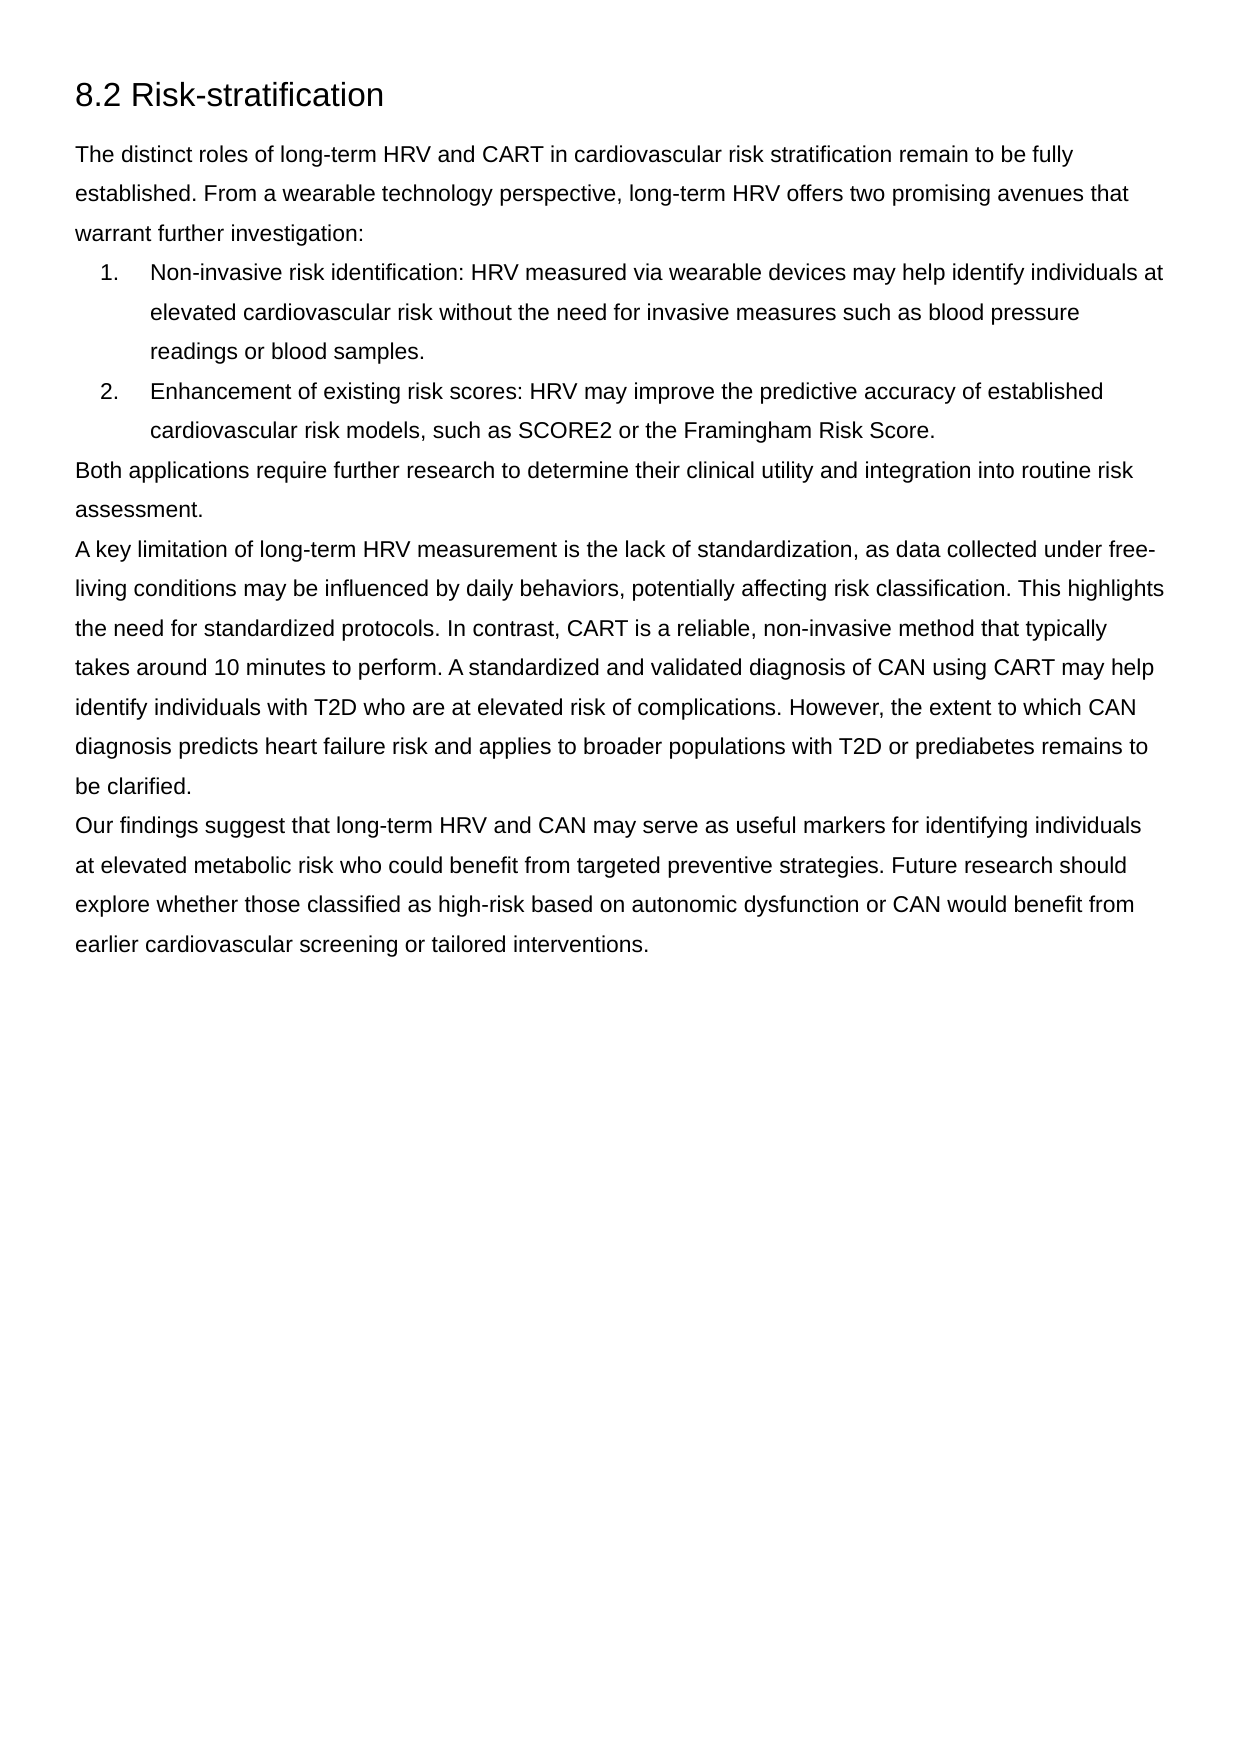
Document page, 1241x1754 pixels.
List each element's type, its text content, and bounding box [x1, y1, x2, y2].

subtitle 8.2 Risk-stratification [75, 75, 1165, 113]
text Both applications require further research to determine their clinical utility and integration into routine risk assessment. [75, 457, 1165, 523]
list Enhancement of existing risk scores: HRV may improve the predictive accuracy of established cardiovascular risk models, such as SCORE2 or the Framingham Risk Score. [100, 378, 1165, 444]
text Our findings suggest that long-term HRV and CAN may serve as useful markers for identifying individuals at elevated metabolic risk who could benefit from targeted preventive strategies. Future research should explore whether those classified as high-risk based on autonomic dysfunction or CAN would benefit from earlier cardiovascular screening or tailored interventions. [75, 812, 1165, 957]
text A key limitation of long-term HRV measurement is the lack of standardization, as data collected under free-living conditions may be influenced by daily behaviors, potentially affecting risk classification. This highlights the need for standardized protocols. In contrast, CART is a reliable, non-invasive method that typically takes around 10 minutes to perform. A standardized and validated diagnosis of CAN using CART may help identify individuals with T2D who are at elevated risk of complications. However, the extent to which CAN diagnosis predicts heart failure risk and applies to broader populations with T2D or prediabetes remains to be clarified. [75, 536, 1165, 799]
text The distinct roles of long-term HRV and CART in cardiovascular risk stratification remain to be fully established. From a wearable technology perspective, long-term HRV offers two promising avenues that warrant further investigation: [75, 141, 1165, 246]
list Non-invasive risk identification: HRV measured via wearable devices may help identify individuals at elevated cardiovascular risk without the need for invasive measures such as blood pressure readings or blood samples. [100, 259, 1165, 365]
